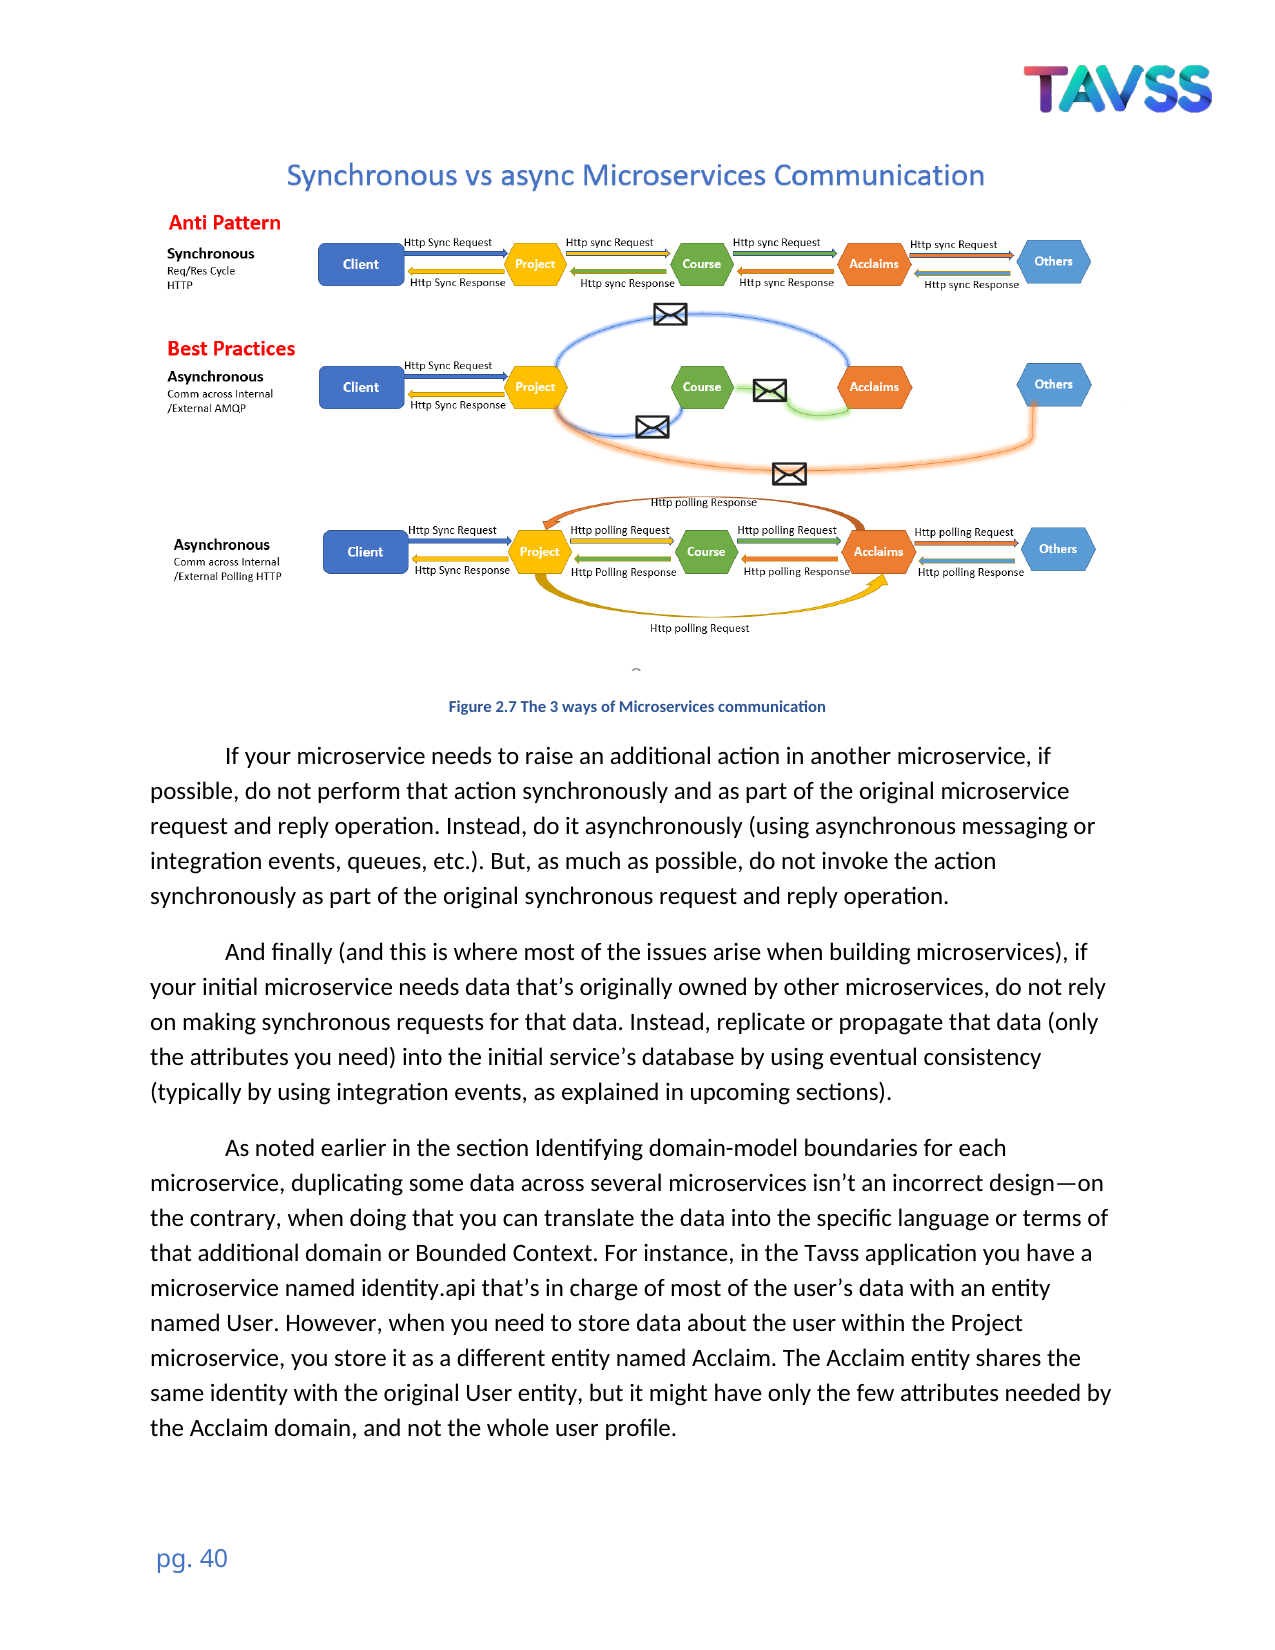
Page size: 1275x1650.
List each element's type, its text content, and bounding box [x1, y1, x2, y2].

text If your microservice needs to raise an additional action in another microservice, if possible, do not perform that action synchronously and as part of the original microservice request and reply operation. Instead, do it asynchronously (using asynchronous messaging or integration events, queues, etc.). But, as much as possible, do not invoke the action synchronously as part of the original synchronous request and reply operation. [150, 740, 1125, 911]
text As noted earlier in the section Identifying domain-model boundaries for each microservice, duplicating some data across several microservices isn’t an incorrect design—on the contrary, when doing that you can translate the data into the specific language or terms of that additional domain or Bounded Context. For instance, in the Tavss application you have a microservice named identity.api that’s in charge of most of the user’s data with an entity named User. However, when you need to store data about the user within the Project microservice, you store it as a different entity named Acclaim. The Acclaim entity shares the same identity with the original User entity, but it might have only the few attributes needed by the Acclaim domain, and not the whole user profile. [150, 1132, 1125, 1442]
picture [1002, 41, 1236, 135]
text Figure 2.7 The 3 ways of Microservices communication [150, 696, 1125, 716]
picture [150, 150, 1125, 671]
text And finally (and this is where most of the issues arise when building microservices), if your initial microservice needs data that’s originally owned by other microservices, do not rely on making synchronous requests for that data. Instead, replicate or propagate that data (only the attributes you need) into the initial service’s database by using eventual consistency (typically by using integration events, as explained in upcoming sections). [150, 936, 1125, 1106]
